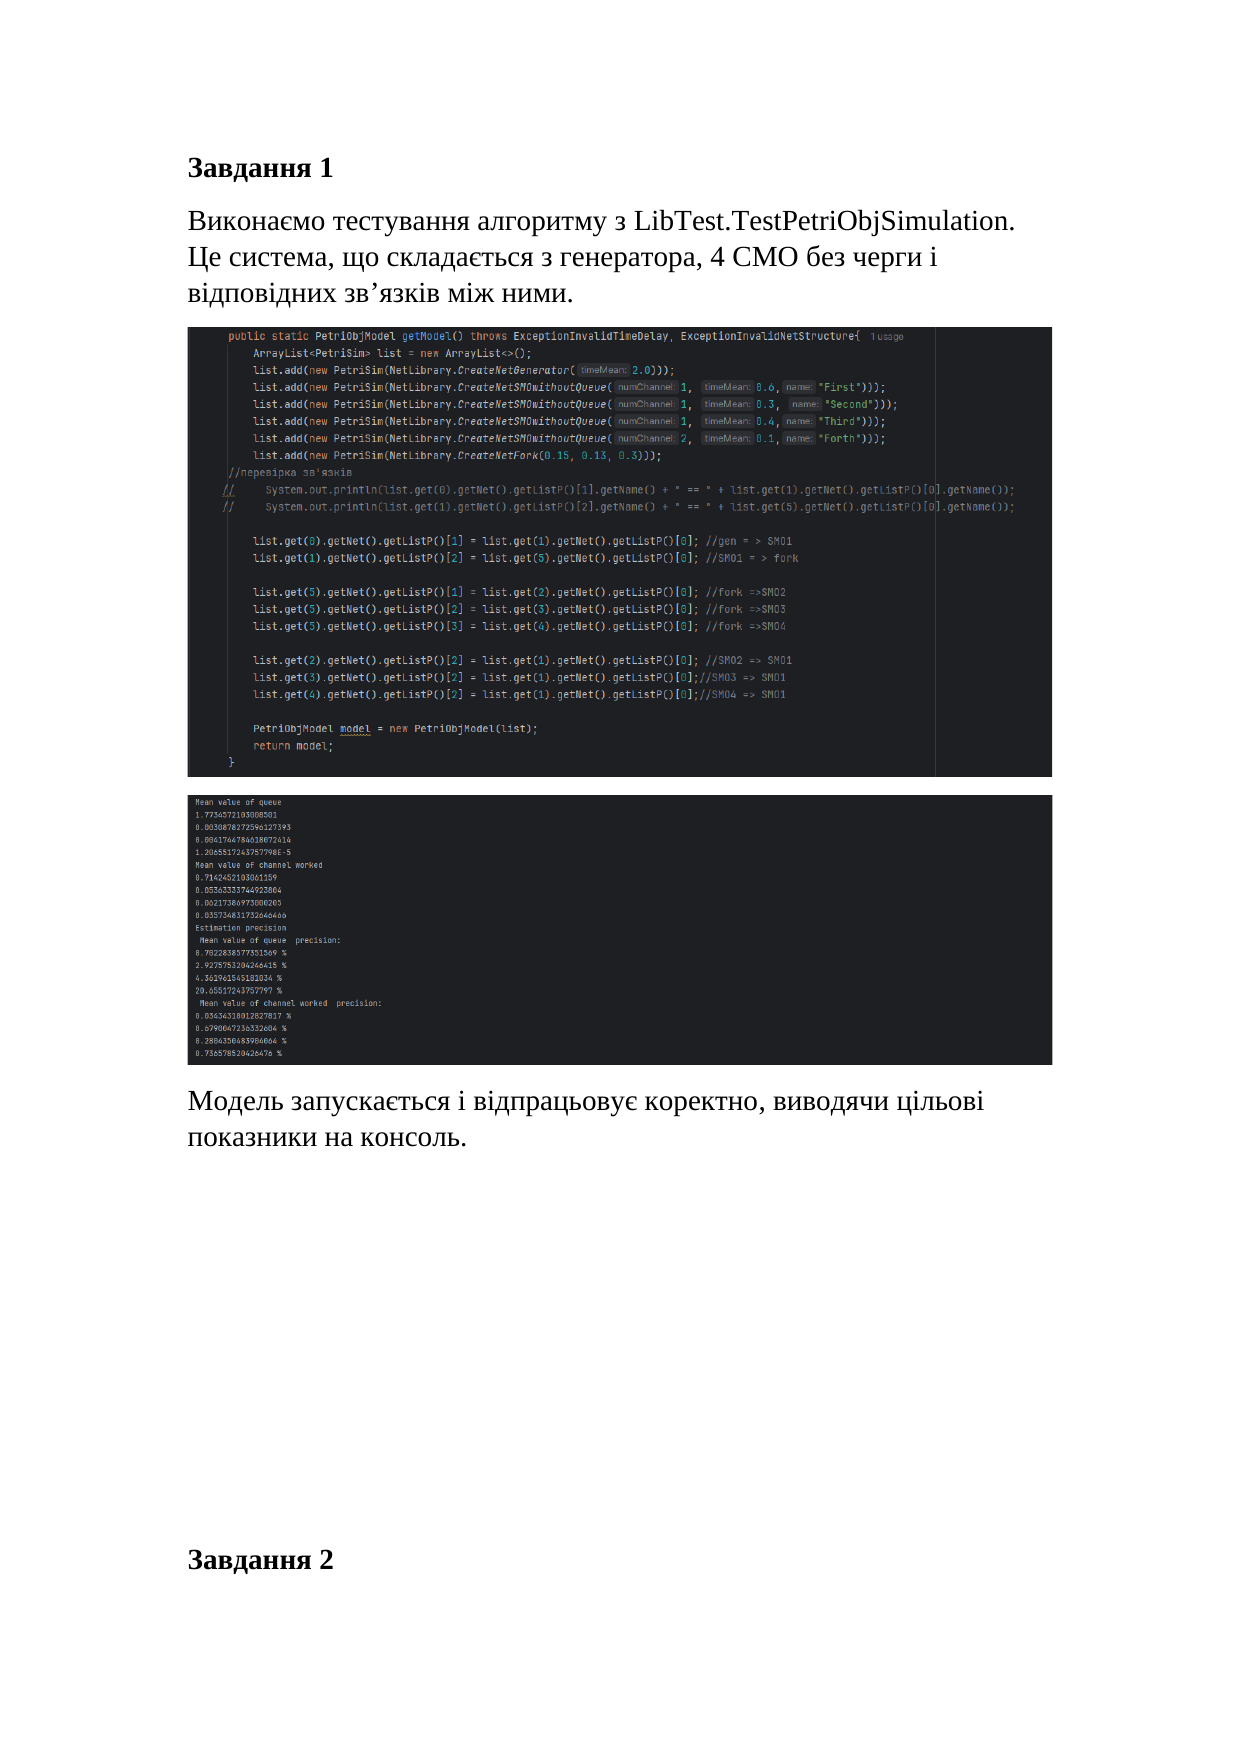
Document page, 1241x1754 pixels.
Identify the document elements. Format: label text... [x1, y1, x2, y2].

text Модель запускається і відпрацьовує коректно, виводячи цільові показники на консоль. [187, 1083, 1053, 1153]
text Завдання 1 [187, 150, 1053, 183]
picture [187, 795, 1053, 1065]
text Завдання 2 [187, 1542, 1053, 1576]
text Виконаємо тестування алгоритму з LibTest.TestPetriObjSimulation. Це система, що складається з генератора, 4 CМО без черги і відповідних зв’язків між ними. [187, 203, 1053, 309]
picture [187, 327, 1053, 777]
